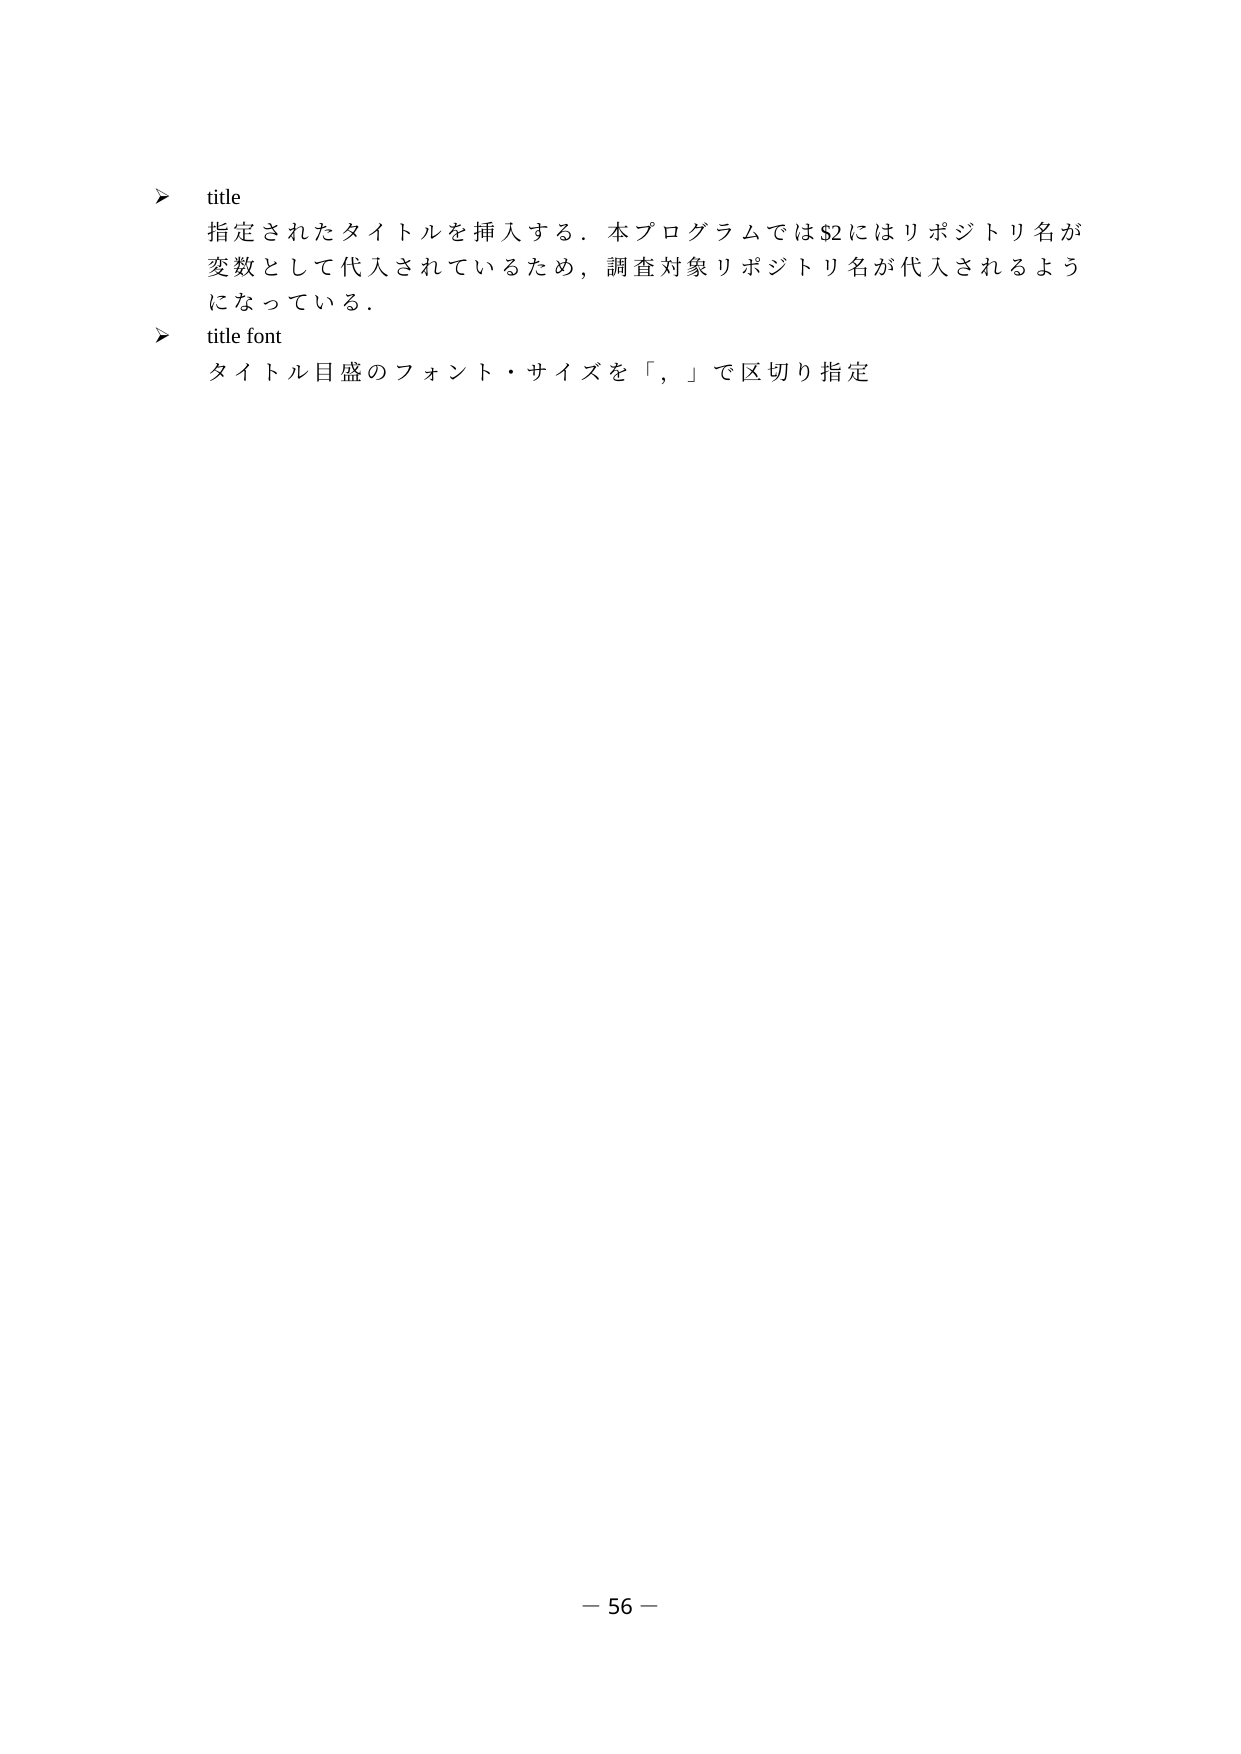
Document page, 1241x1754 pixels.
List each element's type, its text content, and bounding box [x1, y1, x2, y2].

list 指定されたタイトルを挿入する．本プログラムでは$2にはリポジトリ名が変数として代入されているため，調査対象リポジトリ名が代入されるようになっている． [197, 214, 1087, 319]
list タイトル目盛のフォント・サイズを「，」で区切り指定 [197, 353, 1087, 388]
list title font [153, 319, 1087, 353]
list title [153, 179, 1087, 214]
